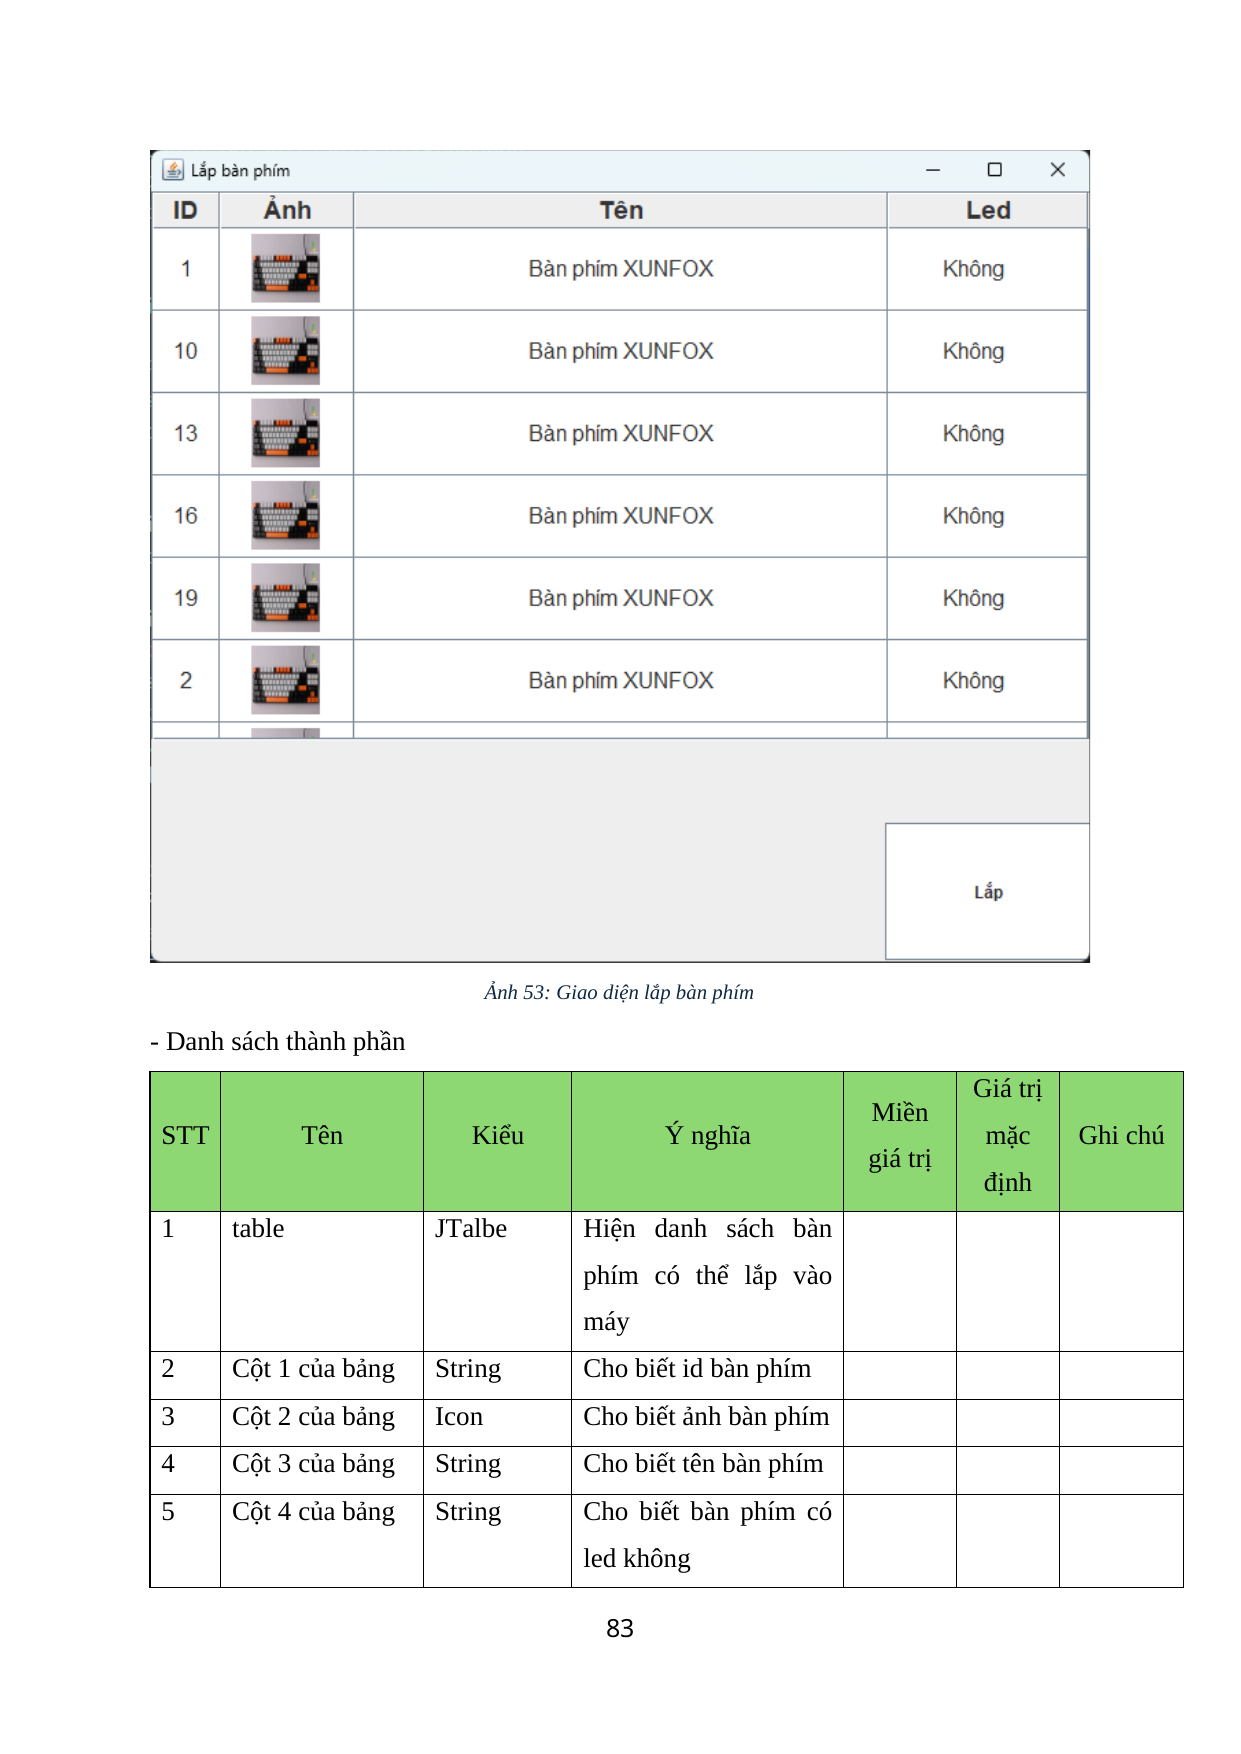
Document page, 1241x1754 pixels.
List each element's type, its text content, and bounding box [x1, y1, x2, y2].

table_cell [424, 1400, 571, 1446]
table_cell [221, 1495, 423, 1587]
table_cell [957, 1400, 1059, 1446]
text Ảnh 53: Giao diện lắp bàn phím [150, 980, 1090, 1004]
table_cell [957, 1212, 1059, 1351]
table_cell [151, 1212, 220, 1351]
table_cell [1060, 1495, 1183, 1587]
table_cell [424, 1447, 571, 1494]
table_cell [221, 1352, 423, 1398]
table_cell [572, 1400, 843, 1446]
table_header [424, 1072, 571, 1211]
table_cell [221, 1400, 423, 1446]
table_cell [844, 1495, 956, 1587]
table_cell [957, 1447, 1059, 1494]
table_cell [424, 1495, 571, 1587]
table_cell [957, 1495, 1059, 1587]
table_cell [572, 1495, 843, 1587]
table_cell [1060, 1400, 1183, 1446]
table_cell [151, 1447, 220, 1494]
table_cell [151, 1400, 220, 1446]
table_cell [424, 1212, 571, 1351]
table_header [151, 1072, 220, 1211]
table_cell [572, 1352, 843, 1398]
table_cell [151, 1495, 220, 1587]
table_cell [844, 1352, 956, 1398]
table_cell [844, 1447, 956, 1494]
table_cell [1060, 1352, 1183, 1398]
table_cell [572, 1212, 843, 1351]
picture [150, 150, 1091, 963]
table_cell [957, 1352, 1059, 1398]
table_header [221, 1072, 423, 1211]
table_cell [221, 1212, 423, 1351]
text - Danh sách thành phần [150, 1024, 1090, 1056]
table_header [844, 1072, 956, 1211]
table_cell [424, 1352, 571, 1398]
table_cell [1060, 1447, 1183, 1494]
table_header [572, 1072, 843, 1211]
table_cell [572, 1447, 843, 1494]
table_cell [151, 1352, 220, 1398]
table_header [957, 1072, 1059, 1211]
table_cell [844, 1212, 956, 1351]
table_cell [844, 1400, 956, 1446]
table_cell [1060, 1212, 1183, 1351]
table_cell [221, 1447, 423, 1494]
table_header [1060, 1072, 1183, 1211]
